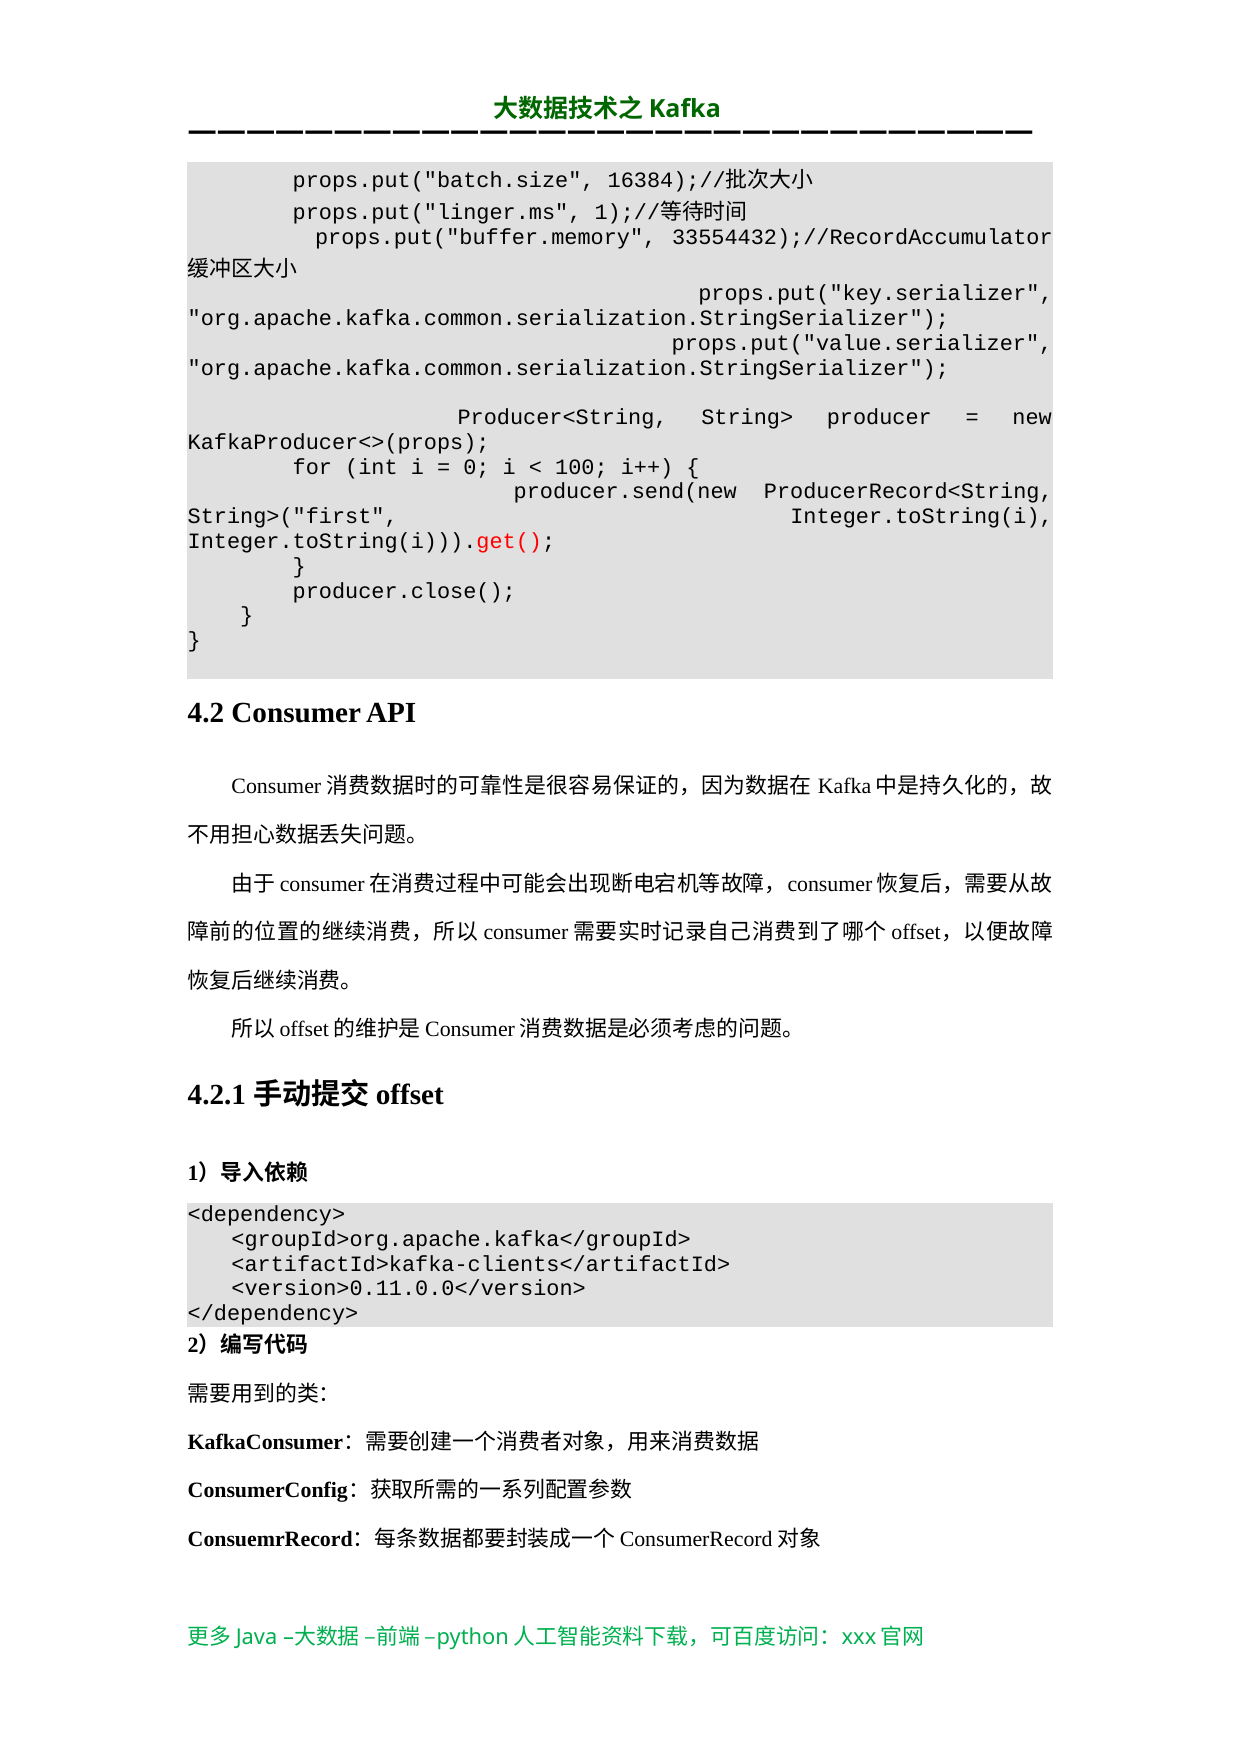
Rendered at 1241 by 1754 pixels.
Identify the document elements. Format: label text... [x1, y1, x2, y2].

text producer.send(new ProducerRecord<String, String>("first", Integer.toString(i), Integer.toString(i))).get(); [187, 481, 1053, 555]
text <version>0.11.0.0</version> [187, 1277, 1053, 1302]
text 所以offset的维护是Consumer消费数据是必须考虑的问题。 [187, 1011, 1053, 1043]
text for (int i = 0; i < 100; i++) { [187, 456, 1053, 481]
text props.put("linger.ms", 1);//等待时间 [187, 194, 1053, 226]
text props.put("key.serializer", "org.apache.kafka.common.serialization.StringSerializer"); [187, 282, 1053, 332]
text 2）编写代码 [187, 1327, 1053, 1359]
text 需要用到的类： [187, 1375, 1053, 1408]
subtitle 4.2 Consumer API [187, 679, 1053, 744]
text producer.close(); [187, 580, 1053, 605]
text props.put("value.serializer", "org.apache.kafka.common.serialization.StringSerializer"); [187, 332, 1053, 382]
text KafkaConsumer：需要创建一个消费者对象，用来消费数据 [187, 1424, 1053, 1456]
text } [187, 555, 1053, 580]
text </dependency> [187, 1302, 1053, 1327]
text } [187, 605, 1053, 629]
text 由于consumer在消费过程中可能会出现断电宕机等故障，consumer恢复后，需要从故障前的位置的继续消费，所以consumer需要实时记录自己消费到了哪个offset，以便故障恢复后继续消费。 [187, 865, 1053, 995]
text props.put("buffer.memory", 33554432);//RecordAccumulator缓冲区大小 [187, 226, 1053, 282]
text Producer<String, String> producer = new KafkaProducer<>(props); [187, 406, 1053, 456]
text <dependency> [187, 1203, 1053, 1228]
text ConsumerConfig：获取所需的一系列配置参数 [187, 1472, 1053, 1504]
subtitle 4.2.1 手动提交offset [187, 1059, 1053, 1124]
text ConsuemrRecord：每条数据都要封装成一个ConsumerRecord对象 [187, 1520, 1053, 1553]
text props.put("batch.size", 16384);//批次大小 [187, 162, 1053, 194]
text 1）导入依赖 [187, 1155, 1053, 1187]
text } [187, 629, 1053, 654]
text Consumer消费数据时的可靠性是很容易保证的，因为数据在Kafka中是持久化的，故不用担心数据丢失问题。 [187, 768, 1053, 849]
text <artifactId>kafka-clients</artifactId> [187, 1253, 1053, 1277]
text <groupId>org.apache.kafka</groupId> [187, 1228, 1053, 1253]
